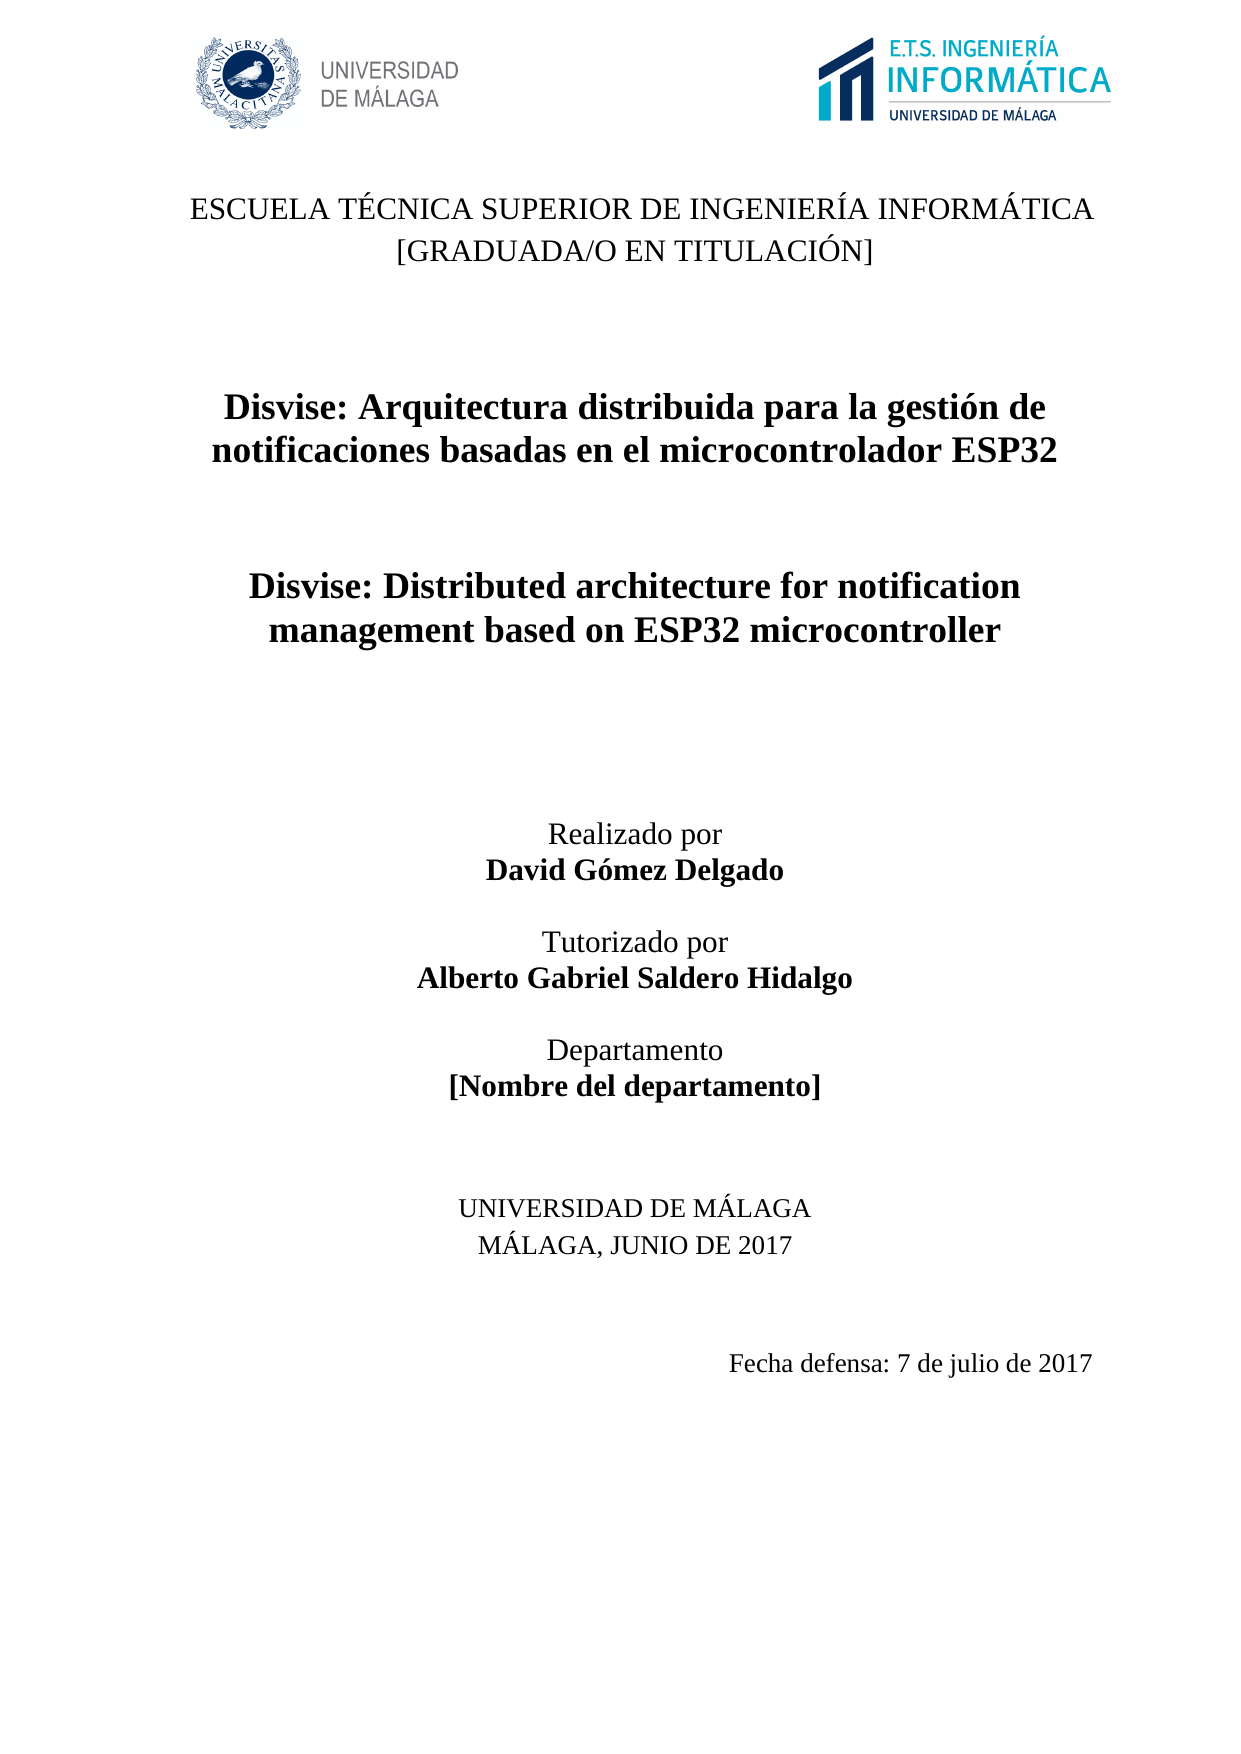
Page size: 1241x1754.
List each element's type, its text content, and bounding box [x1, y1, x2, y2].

text ESCUELA TÉCNICA SUPERIOR DE INGENIERÍA INFORMÁTICA [177, 190, 1107, 226]
text Fecha defensa: 7 de julio de 2017 [177, 1347, 1093, 1378]
text Realizado por [177, 815, 1093, 851]
text Departamento [177, 1031, 1093, 1067]
text Tutorizado por [177, 923, 1093, 959]
text Disvise: Distributed architecture for notification management based on ESP32 microcontroller [177, 564, 1092, 650]
text Disvise: Arquitectura distribuida para la gestión de notificaciones basadas en el microcontrolador ESP32 [177, 384, 1092, 471]
text MÁLAGA, JUNIO DE 2017 [177, 1229, 1093, 1260]
text [Nombre del departamento] [177, 1067, 1092, 1103]
text [GRADUADA/O EN TITULACIÓN] [177, 232, 1092, 268]
text Alberto Gabriel Saldero Hidalgo [177, 959, 1093, 995]
text UNIVERSIDAD DE MÁLAGA [177, 1192, 1092, 1223]
text David Gómez Delgado [177, 851, 1093, 887]
picture [194, 36, 491, 129]
picture [816, 35, 1113, 123]
